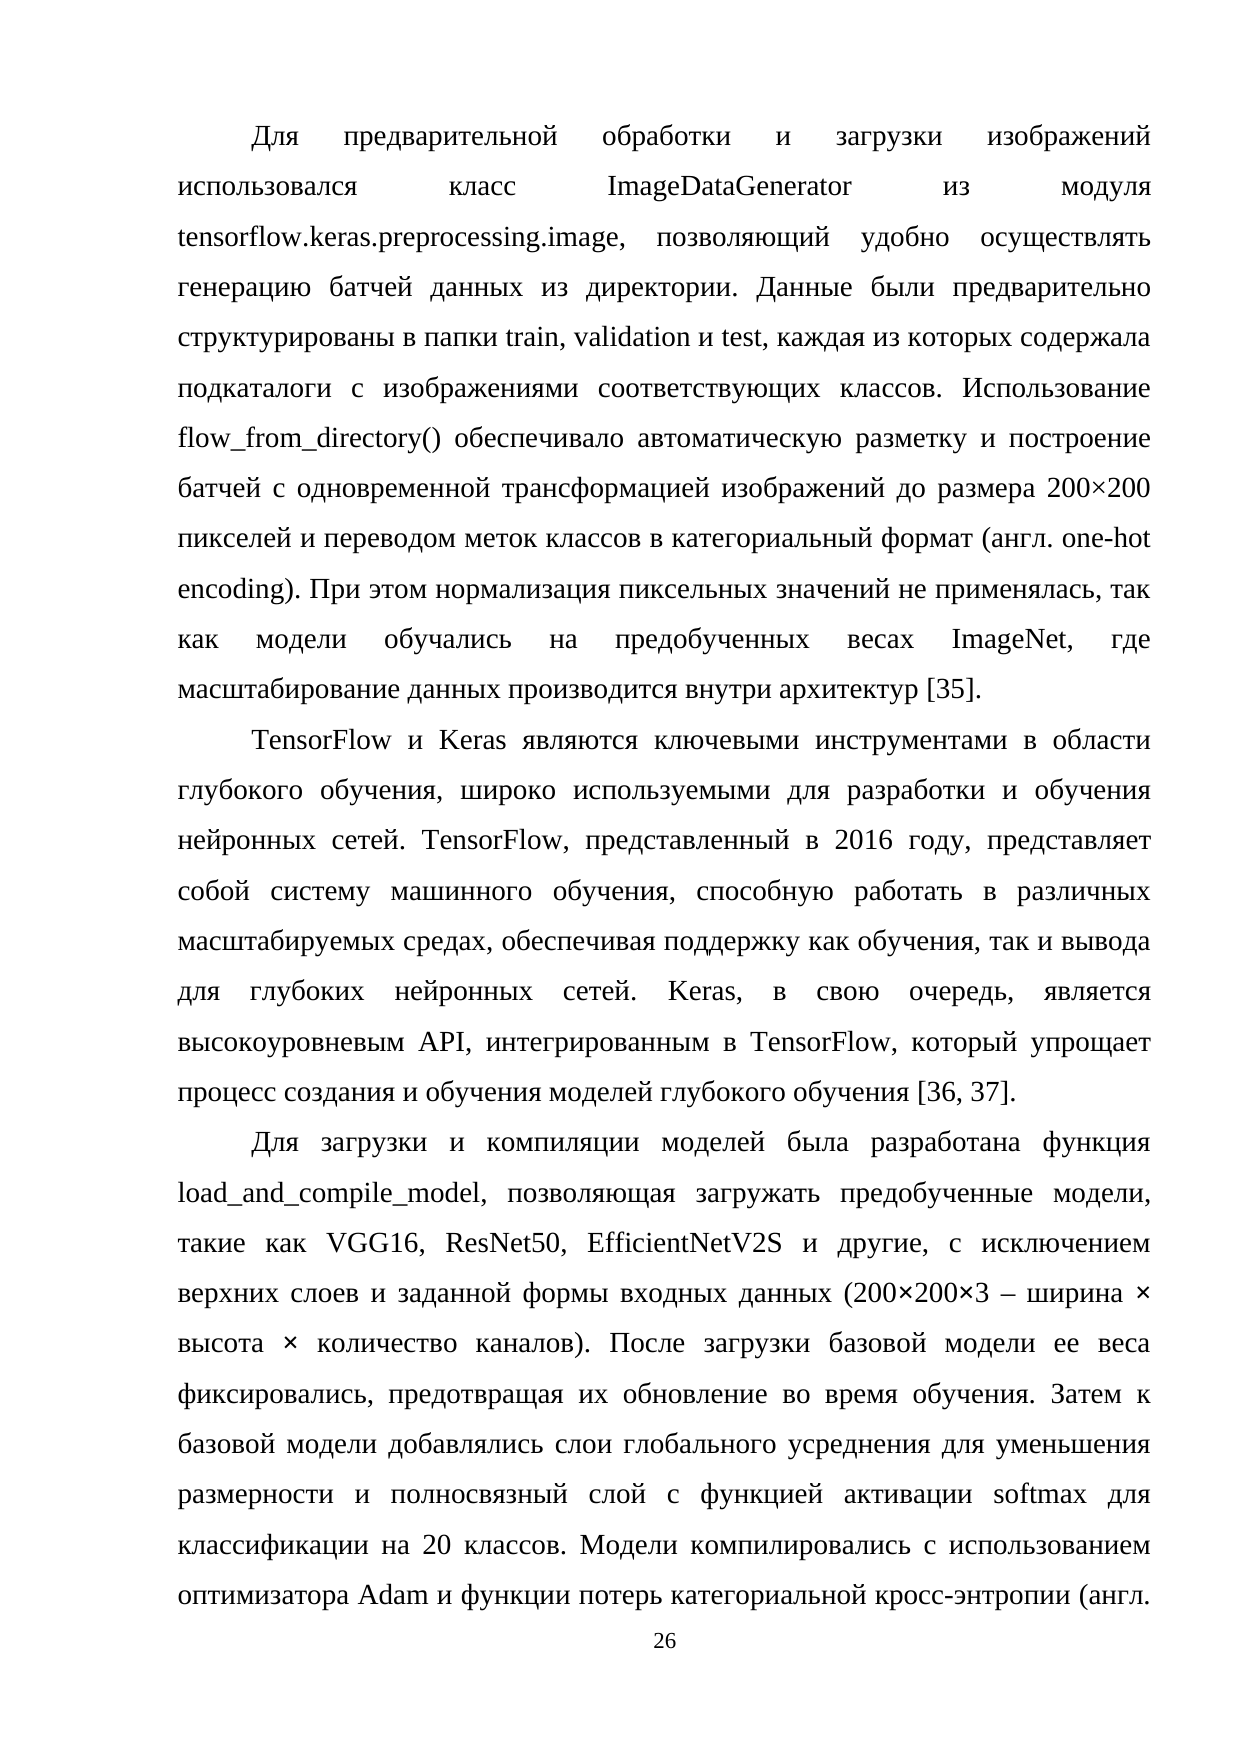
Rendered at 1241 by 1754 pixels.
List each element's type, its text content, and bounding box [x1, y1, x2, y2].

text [177, 1124, 1152, 1611]
text TensorFlow и Keras являются ключевыми инструментами в области глубокого обучения, широко используемыми для разработки и обучения нейронных сетей. TensorFlow, представленный в 2016 году, представляет собой систему машинного обучения, способную работать в различных масштабируемых средах, обеспечивая поддержку как обучения, так и вывода для глубоких нейронных сетей. Keras, в свою очередь, является высокоуровневым API, интегрированным в TensorFlow, который упрощает процесс создания и обучения моделей глубокого обучения [36, 37]. [177, 722, 1152, 1108]
text Для предварительной обработки и загрузки изображений использовался класс ImageDataGenerator из модуля tensorflow.keras.preprocessing.image, позволяющий удобно осуществлять генерацию батчей данных из директории. Данные были предварительно структурированы в папки train, validation и test, каждая из которых содержала подкаталоги с изображениями соответствующих классов. Использование flow_from_directory() обеспечивало автоматическую разметку и построение батчей с одновременной трансформацией изображений до размера 200×200 пикселей и переводом меток классов в категориальный формат (англ. one-hot encoding). При этом нормализация пиксельных значений не применялась, так как модели обучались на предобученных весах ImageNet, где масштабирование данных производится внутри архитектур [35]. [177, 118, 1152, 705]
